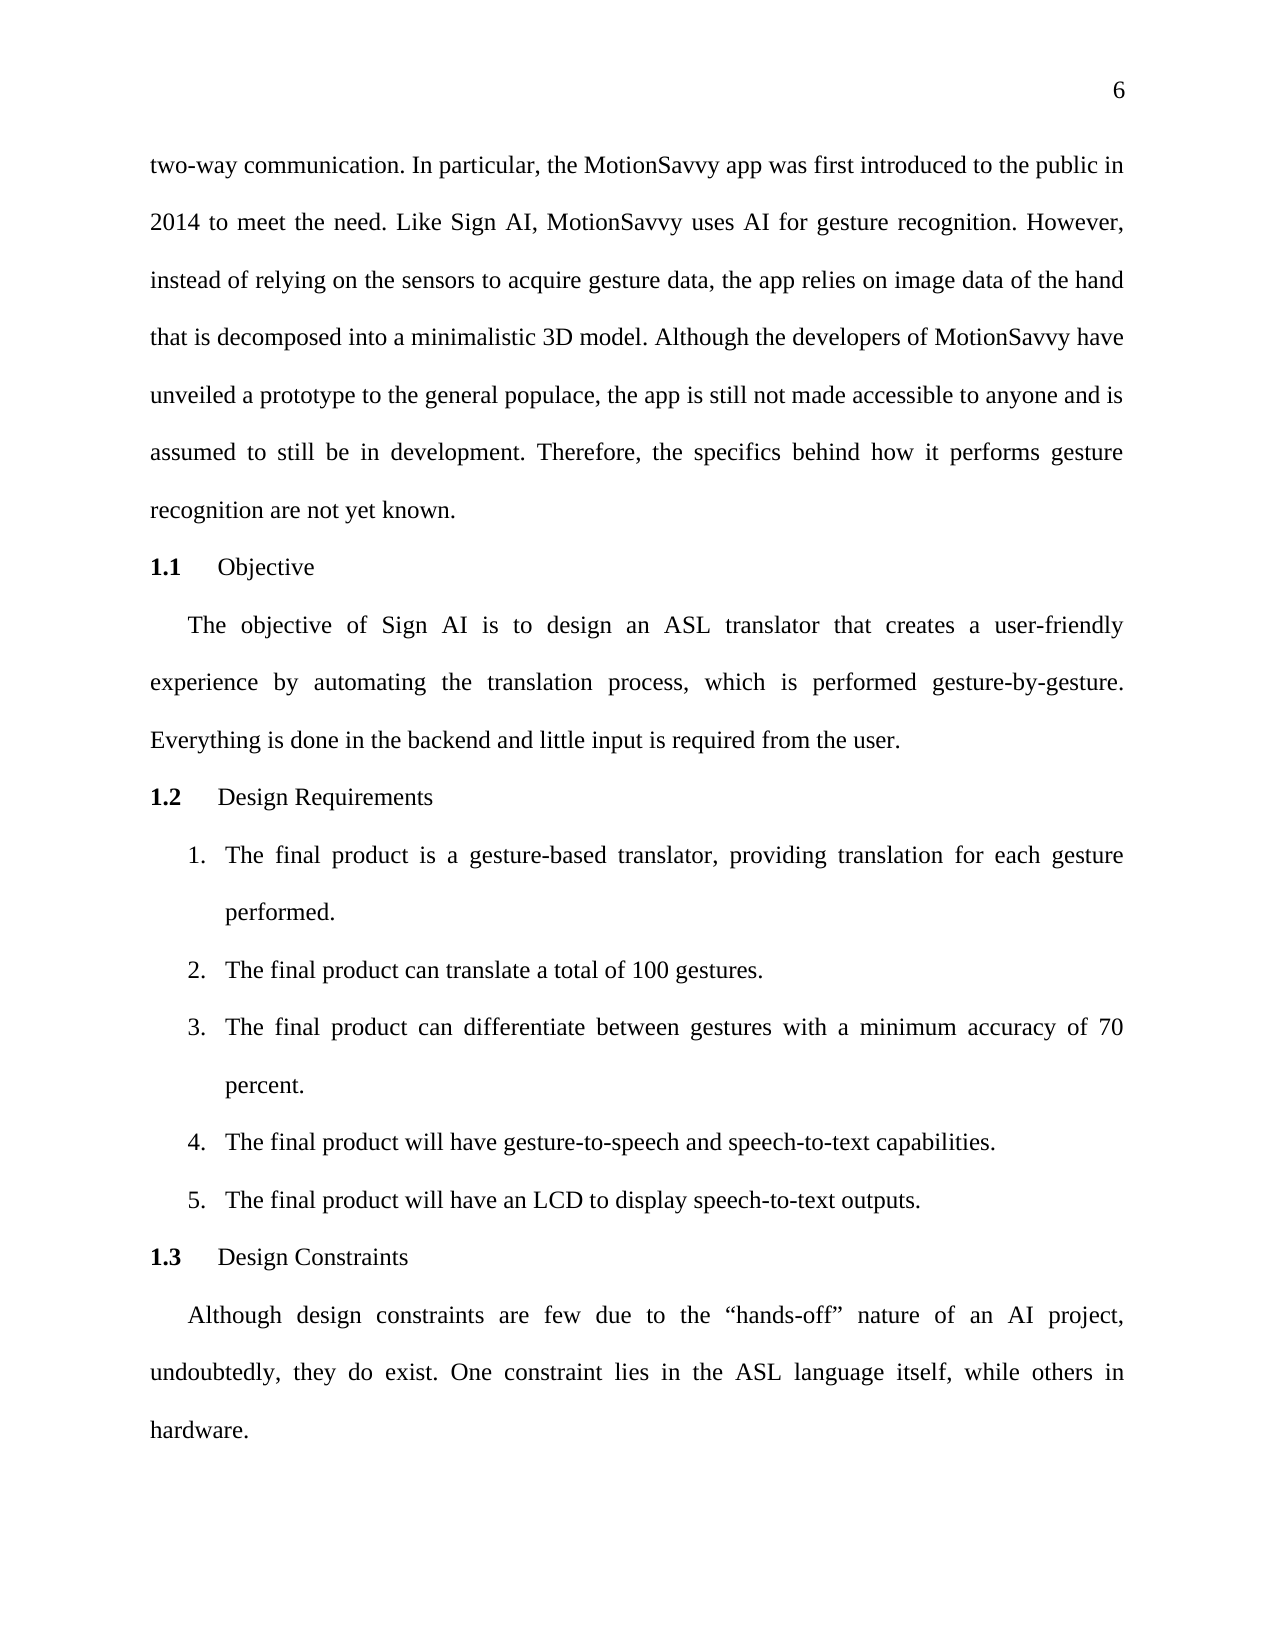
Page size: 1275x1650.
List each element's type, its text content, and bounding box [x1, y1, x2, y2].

list The final product is a gesture-based translator, providing translation for each gesture performed. [187, 840, 1125, 926]
subtitle Objective [150, 552, 1125, 581]
subtitle Design Requirements [150, 782, 1125, 811]
text The objective of Sign AI is to design an ASL translator that creates a user-friendly experience by automating the translation process, which is performed gesture-by-gesture. Everything is done in the backend and little input is required from the user. [150, 610, 1125, 754]
list The final product will have an LCD to display speech-to-text outputs. [187, 1185, 1125, 1214]
list The final product can differentiate between gestures with a minimum accuracy of 70 percent. [187, 1012, 1125, 1099]
list The final product will have gesture-to-speech and speech-to-text capabilities. [187, 1127, 1125, 1156]
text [150, 150, 1125, 524]
subtitle Design Constraints [150, 1242, 1125, 1271]
list The final product can translate a total of 100 gestures. [187, 955, 1125, 984]
text Although design constraints are few due to the “hands-off” nature of an AI project, undoubtedly, they do exist. One constraint lies in the ASL language itself, while others in hardware. [150, 1300, 1125, 1444]
